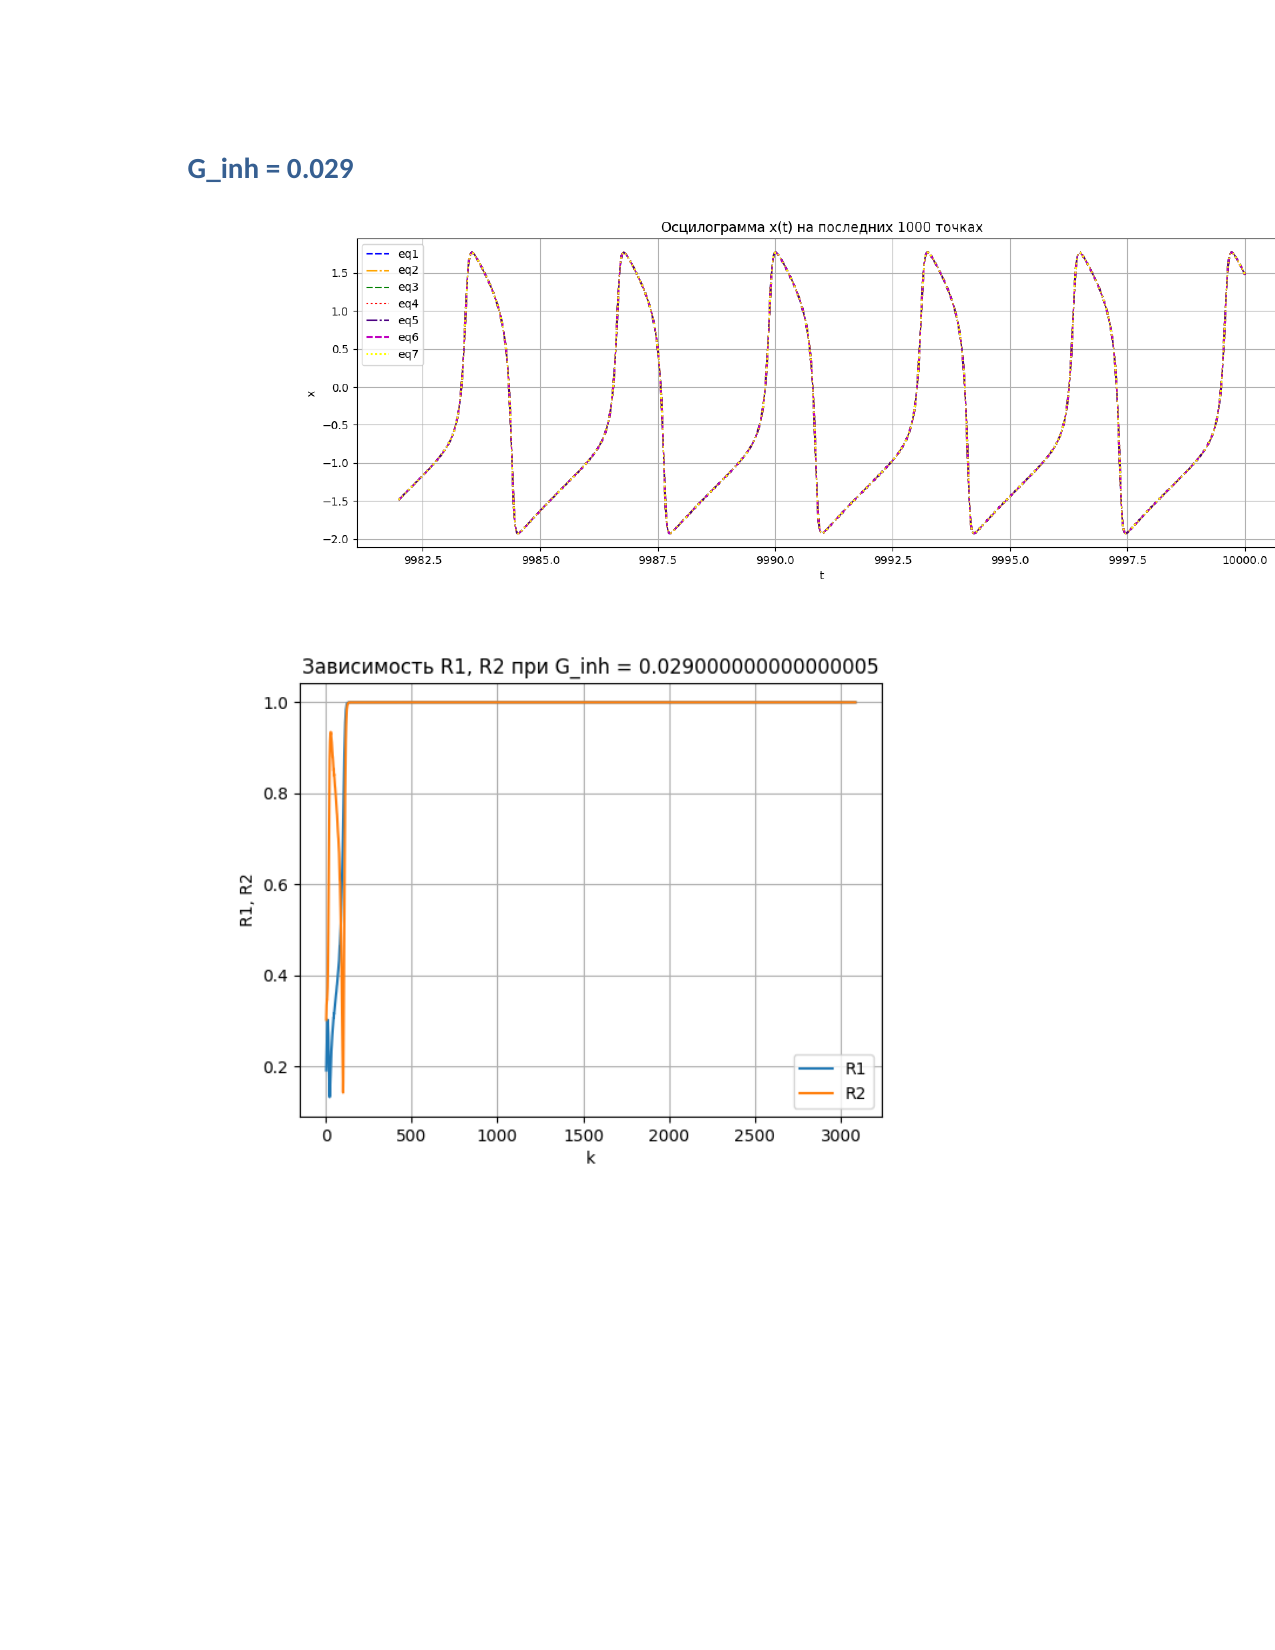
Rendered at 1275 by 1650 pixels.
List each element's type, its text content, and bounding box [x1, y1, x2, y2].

picture [206, 191, 1275, 591]
subtitle G_inh = 0.029 [187, 150, 1087, 186]
picture [206, 615, 957, 1179]
